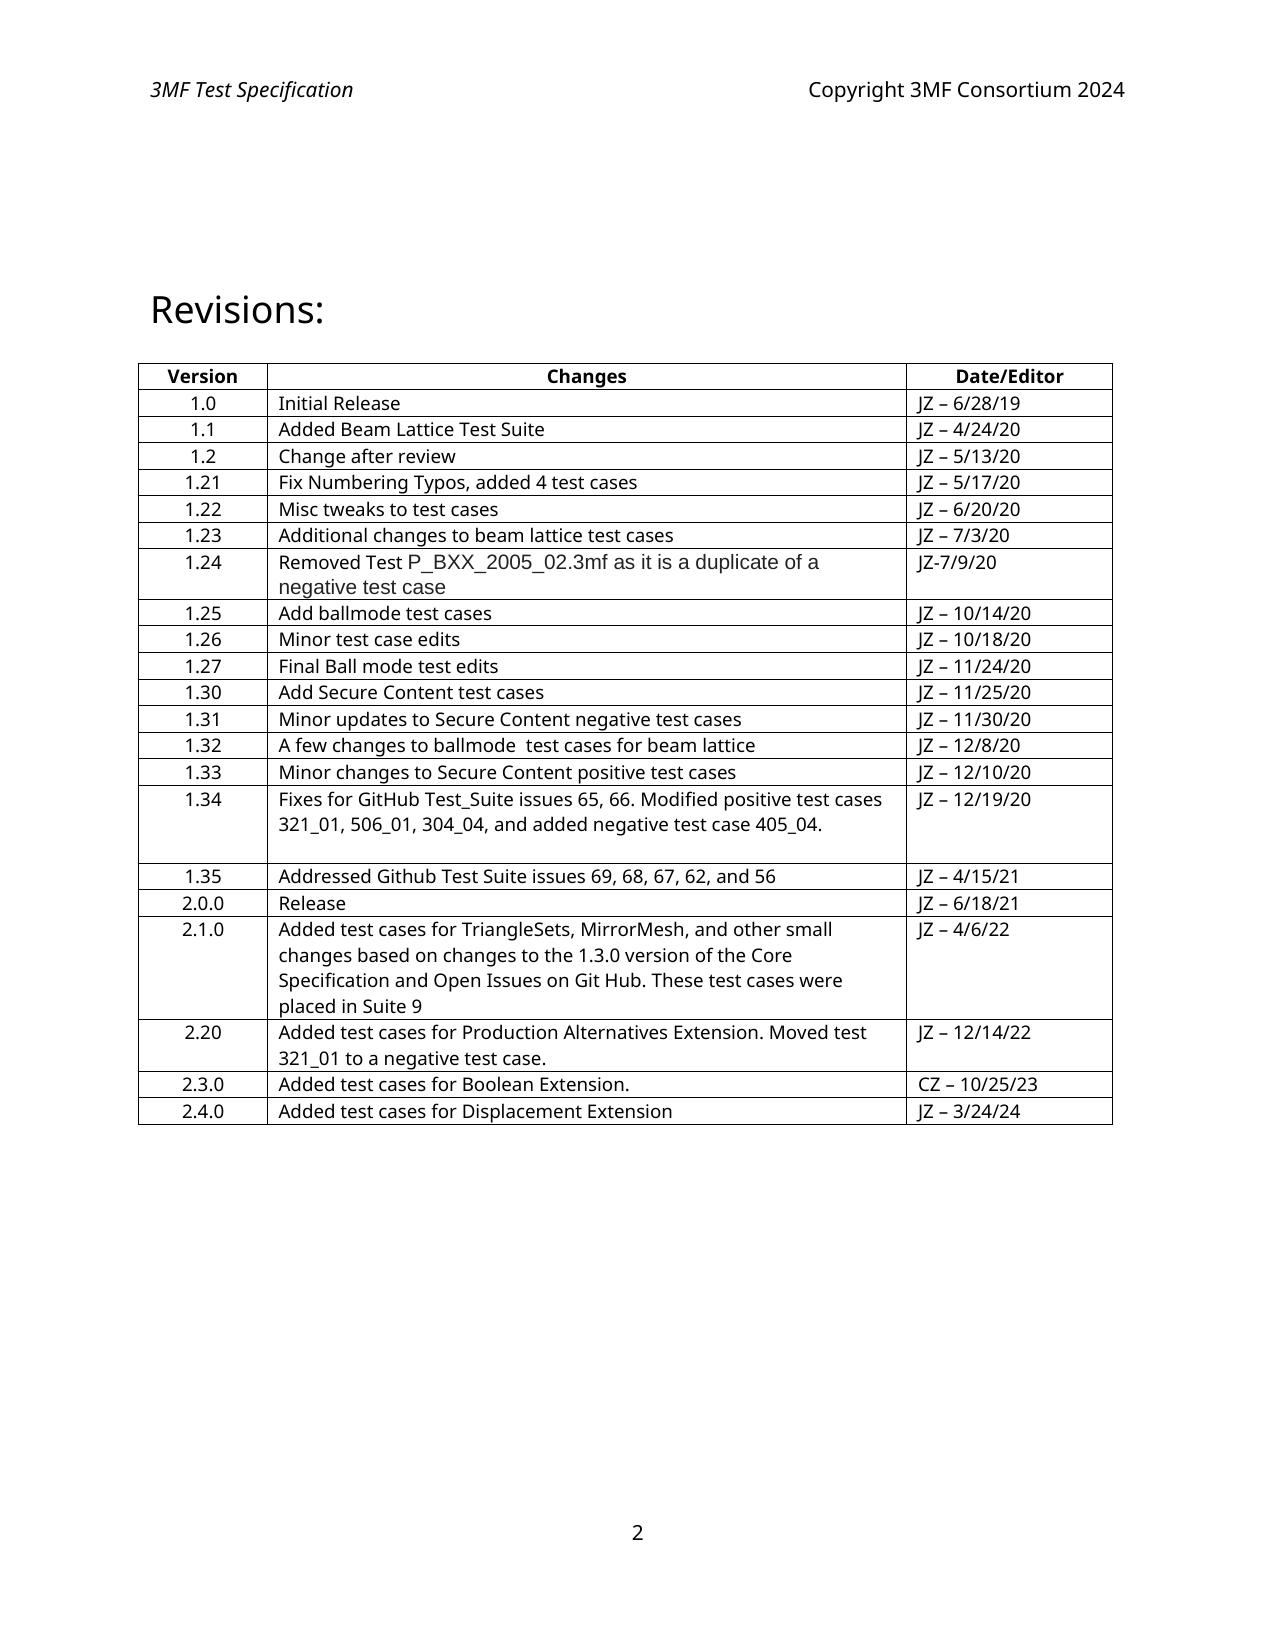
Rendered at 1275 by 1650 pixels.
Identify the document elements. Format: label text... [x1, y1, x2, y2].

table_cell Removed Test P_BXX_2005_02.3mf as it is a duplicate of a negative test case [268, 549, 906, 599]
table_cell 1.33 [139, 759, 267, 785]
table_cell 1.30 [139, 680, 267, 705]
table_cell JZ – 7/3/20 [907, 523, 1112, 548]
table_cell A few changes to ballmode test cases for beam lattice [268, 733, 906, 758]
table_cell JZ – 12/10/20 [907, 759, 1112, 785]
table_cell JZ – 12/19/20 [907, 786, 1112, 862]
table_cell 1.31 [139, 706, 267, 732]
table_cell CZ – 10/25/23 [907, 1072, 1112, 1097]
table_cell 1.26 [139, 626, 267, 652]
table_cell JZ – 10/18/20 [907, 626, 1112, 652]
table_cell JZ – 6/28/19 [907, 390, 1112, 416]
table_cell Minor test case edits [268, 626, 906, 652]
table_cell Minor changes to Secure Content positive test cases [268, 759, 906, 785]
table_cell 1.32 [139, 733, 267, 758]
table_header Date/Editor [907, 364, 1112, 389]
table_cell JZ – 4/15/21 [907, 864, 1112, 889]
table_cell 1.23 [139, 523, 267, 548]
table_cell Added test cases for TriangleSets, MirrorMesh, and other small changes based on changes to the 1.3.0 version of the Core Specification and Open Issues on Git Hub. These test cases were placed in Suite 9 [268, 917, 906, 1019]
table_cell 1.35 [139, 864, 267, 889]
table_cell Change after review [268, 443, 906, 469]
table_cell JZ – 4/6/22 [907, 917, 1112, 1019]
table_cell JZ – 11/24/20 [907, 653, 1112, 678]
table_header Changes [268, 364, 906, 389]
table_cell 2.20 [139, 1020, 267, 1071]
table_cell 1.0 [139, 390, 267, 416]
table_cell Additional changes to beam lattice test cases [268, 523, 906, 548]
table_cell 2.4.0 [139, 1098, 267, 1124]
table_cell 1.2 [139, 443, 267, 469]
table_cell Fixes for GitHub Test_Suite issues 65, 66. Modified positive test cases 321_01, 506_01, 304_04, and added negative test case 405_04. [268, 786, 906, 862]
table_cell 1.1 [139, 417, 267, 442]
table_cell Added Beam Lattice Test Suite [268, 417, 906, 442]
table_cell Added test cases for Displacement Extension [268, 1098, 906, 1124]
table_cell JZ – 12/8/20 [907, 733, 1112, 758]
table_cell Misc tweaks to test cases [268, 496, 906, 522]
table_cell Added test cases for Production Alternatives Extension. Moved test 321_01 to a negative test case. [268, 1020, 906, 1071]
table_cell JZ-7/9/20 [907, 549, 1112, 599]
table_cell Added test cases for Boolean Extension. [268, 1072, 906, 1097]
table_cell 2.1.0 [139, 917, 267, 1019]
table_cell JZ – 5/13/20 [907, 443, 1112, 469]
table_cell 1.25 [139, 600, 267, 625]
table_cell JZ – 5/17/20 [907, 470, 1112, 495]
table_cell Final Ball mode test edits [268, 653, 906, 678]
table_cell 1.24 [139, 549, 267, 599]
table_cell Minor updates to Secure Content negative test cases [268, 706, 906, 732]
table_cell JZ – 3/24/24 [907, 1098, 1112, 1124]
table_cell JZ – 11/30/20 [907, 706, 1112, 732]
table_cell Add ballmode test cases [268, 600, 906, 625]
table_cell Fix Numbering Typos, added 4 test cases [268, 470, 906, 495]
table_cell 1.22 [139, 496, 267, 522]
table_cell JZ – 11/25/20 [907, 680, 1112, 705]
table_cell 1.27 [139, 653, 267, 678]
table_cell JZ – 6/18/21 [907, 890, 1112, 916]
table_cell JZ – 6/20/20 [907, 496, 1112, 522]
table_cell 1.21 [139, 470, 267, 495]
table_cell Release [268, 890, 906, 916]
table_cell 2.3.0 [139, 1072, 267, 1097]
table_cell JZ – 4/24/20 [907, 417, 1112, 442]
table_header Version [139, 364, 267, 389]
table_cell JZ – 10/14/20 [907, 600, 1112, 625]
table_cell Add Secure Content test cases [268, 680, 906, 705]
table_cell JZ – 12/14/22 [907, 1020, 1112, 1071]
table_cell Initial Release [268, 390, 906, 416]
text Revisions: [150, 283, 1125, 334]
table_cell 2.0.0 [139, 890, 267, 916]
table_cell 1.34 [139, 786, 267, 862]
table_cell Addressed Github Test Suite issues 69, 68, 67, 62, and 56 [268, 864, 906, 889]
